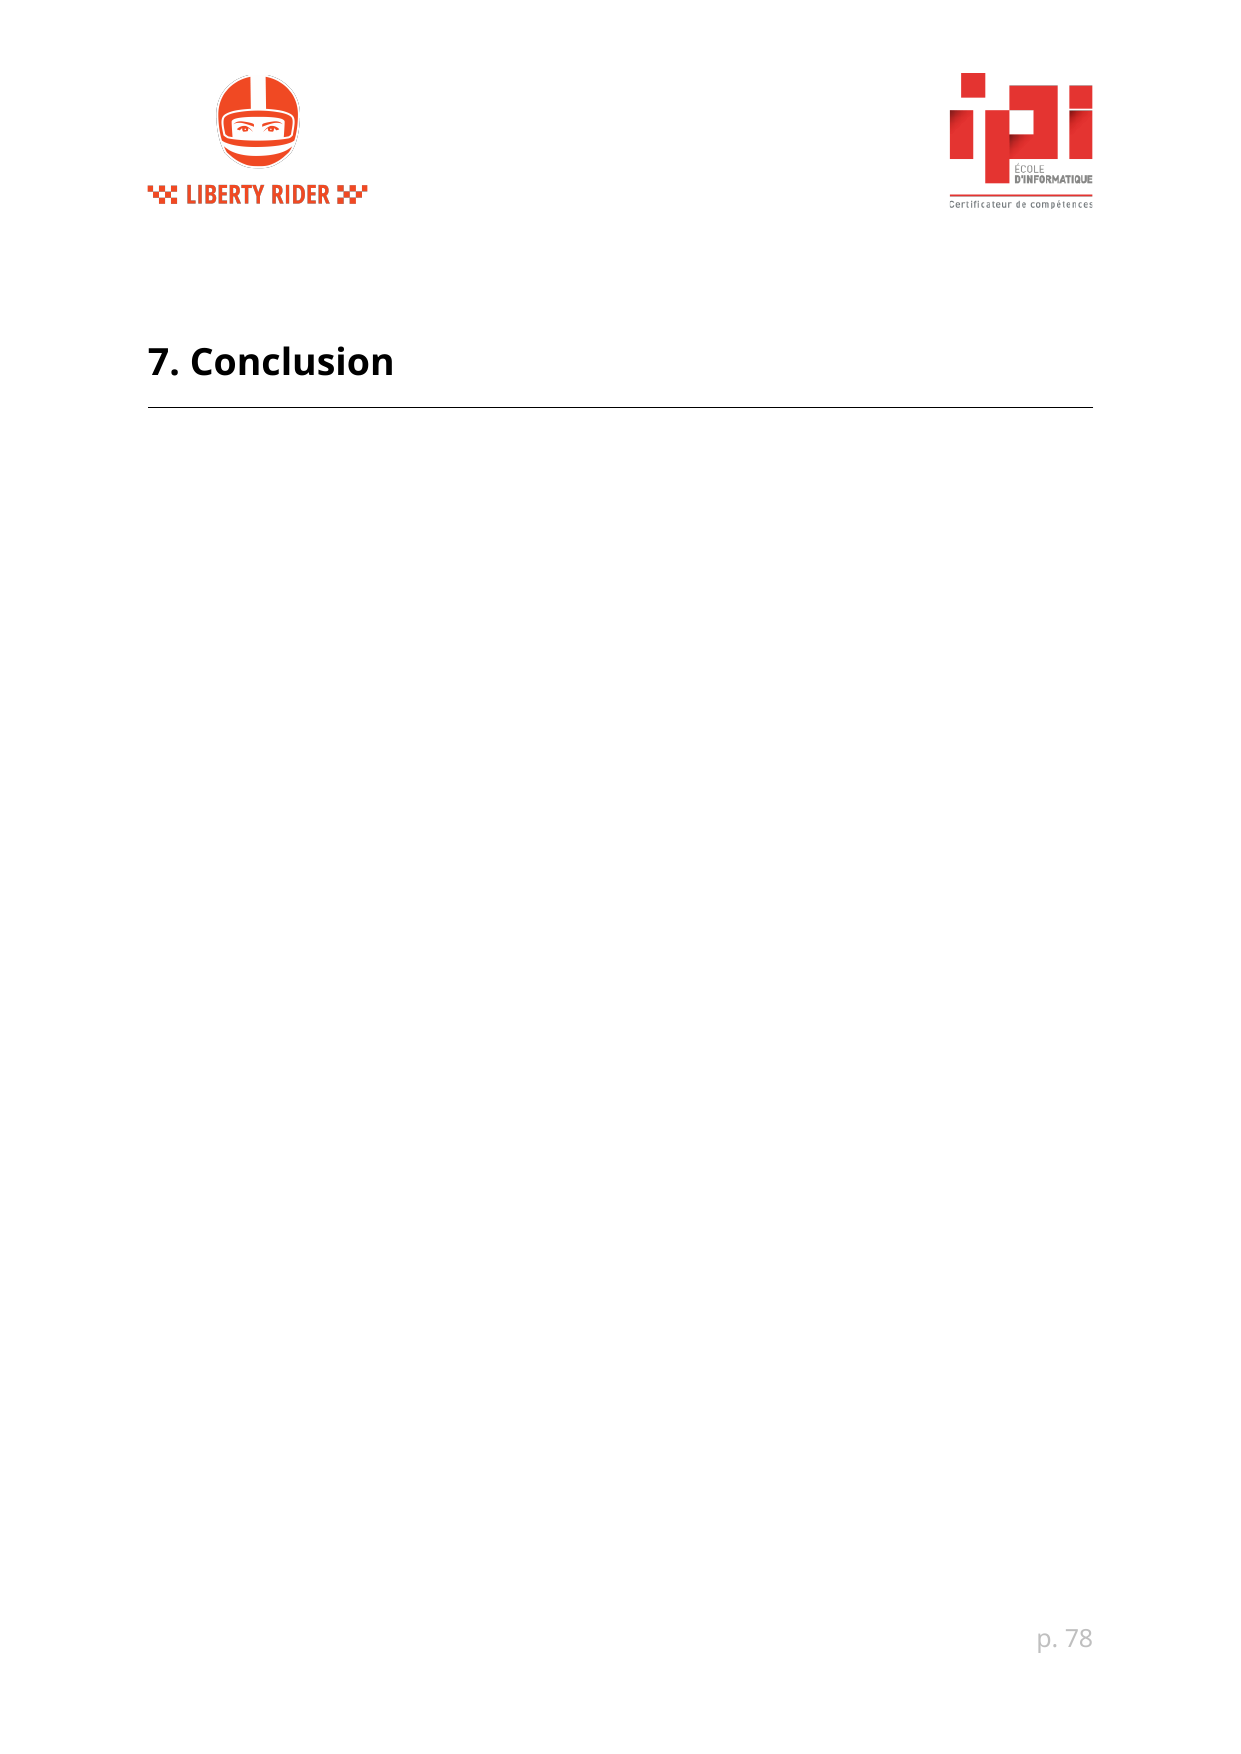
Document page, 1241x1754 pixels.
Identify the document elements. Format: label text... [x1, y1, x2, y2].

subtitle Conclusion [148, 335, 1093, 407]
picture [147, 75, 368, 209]
picture [949, 73, 1093, 209]
